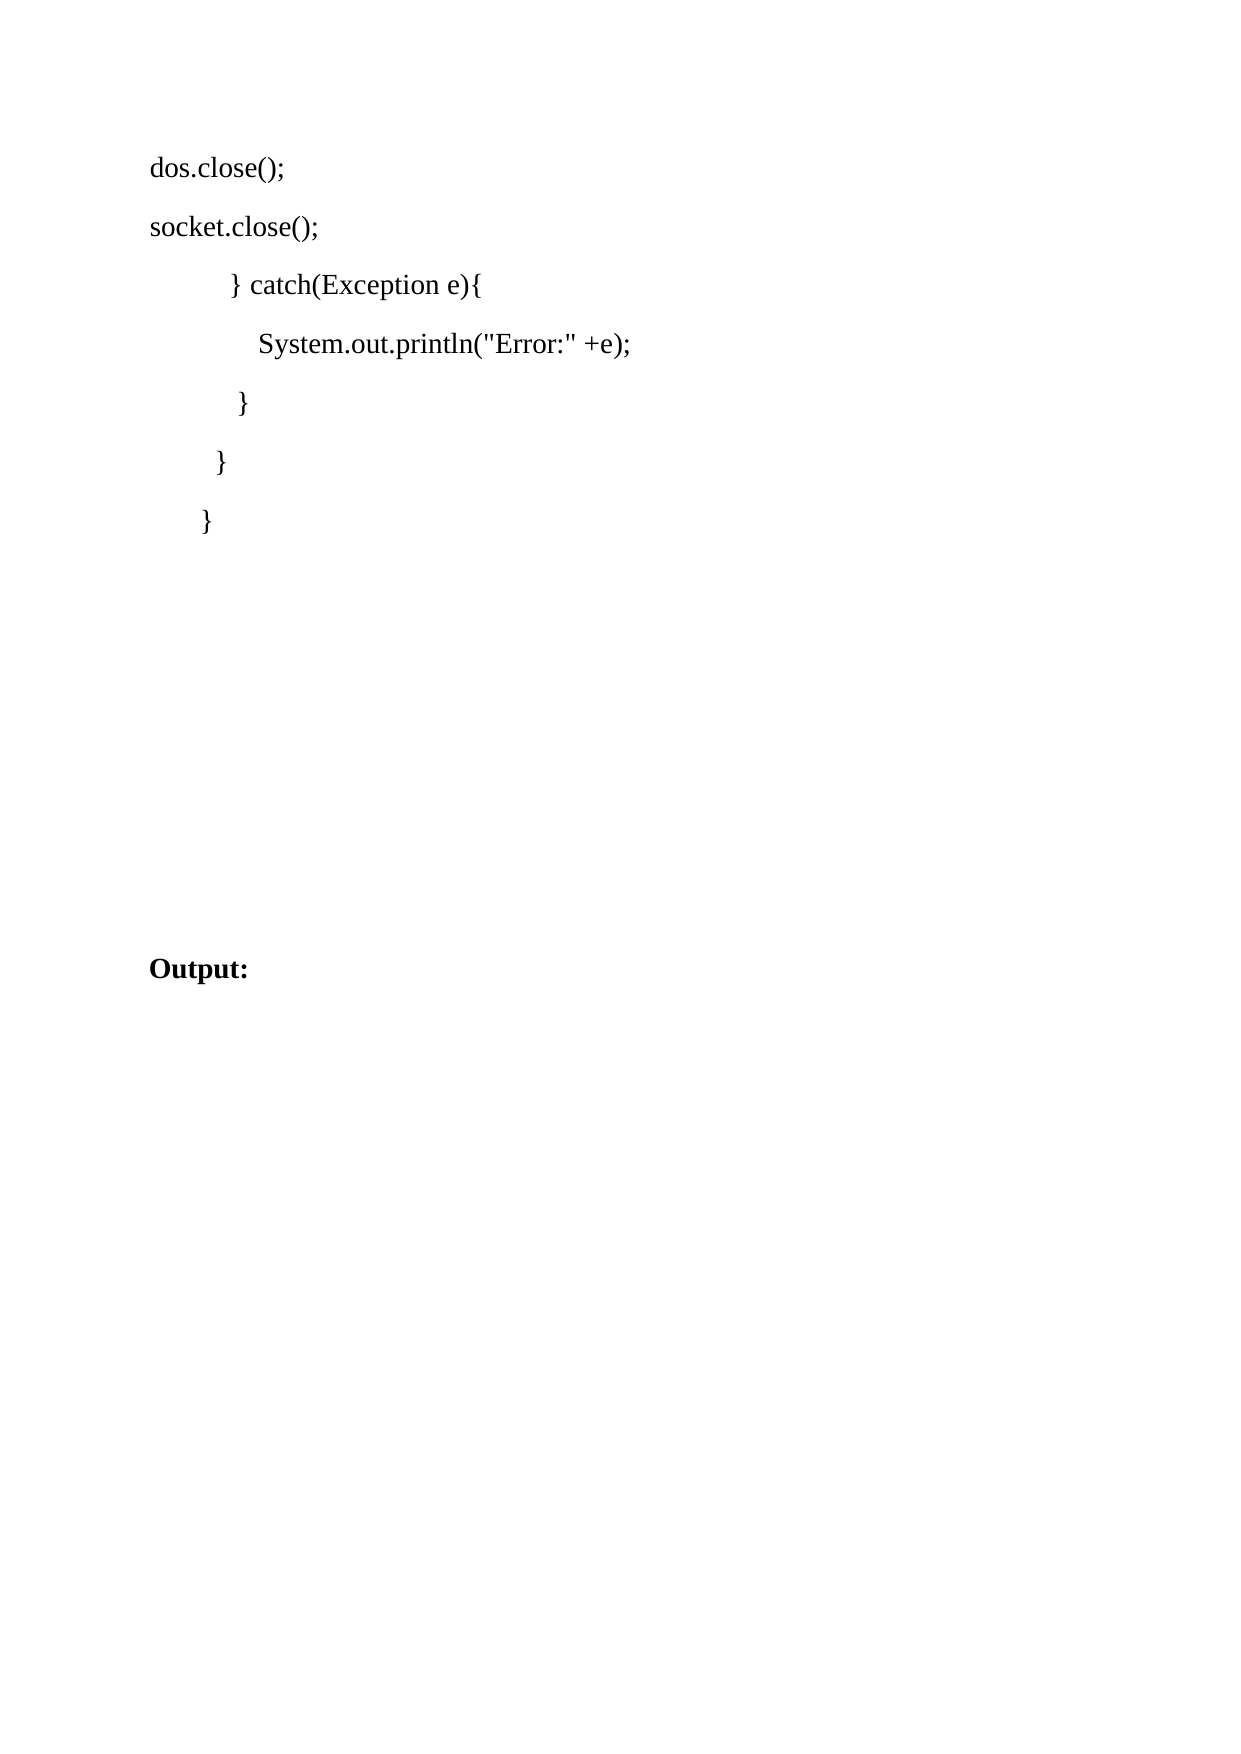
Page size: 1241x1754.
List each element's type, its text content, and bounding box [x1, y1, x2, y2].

text Output: [148, 951, 1080, 985]
text } [148, 503, 1088, 536]
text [148, 150, 407, 242]
text } catch(Exception e){ [148, 267, 1088, 301]
text } [148, 385, 1088, 418]
text System.out.println("Error:" +e); [148, 326, 1088, 360]
text } [148, 444, 1088, 477]
